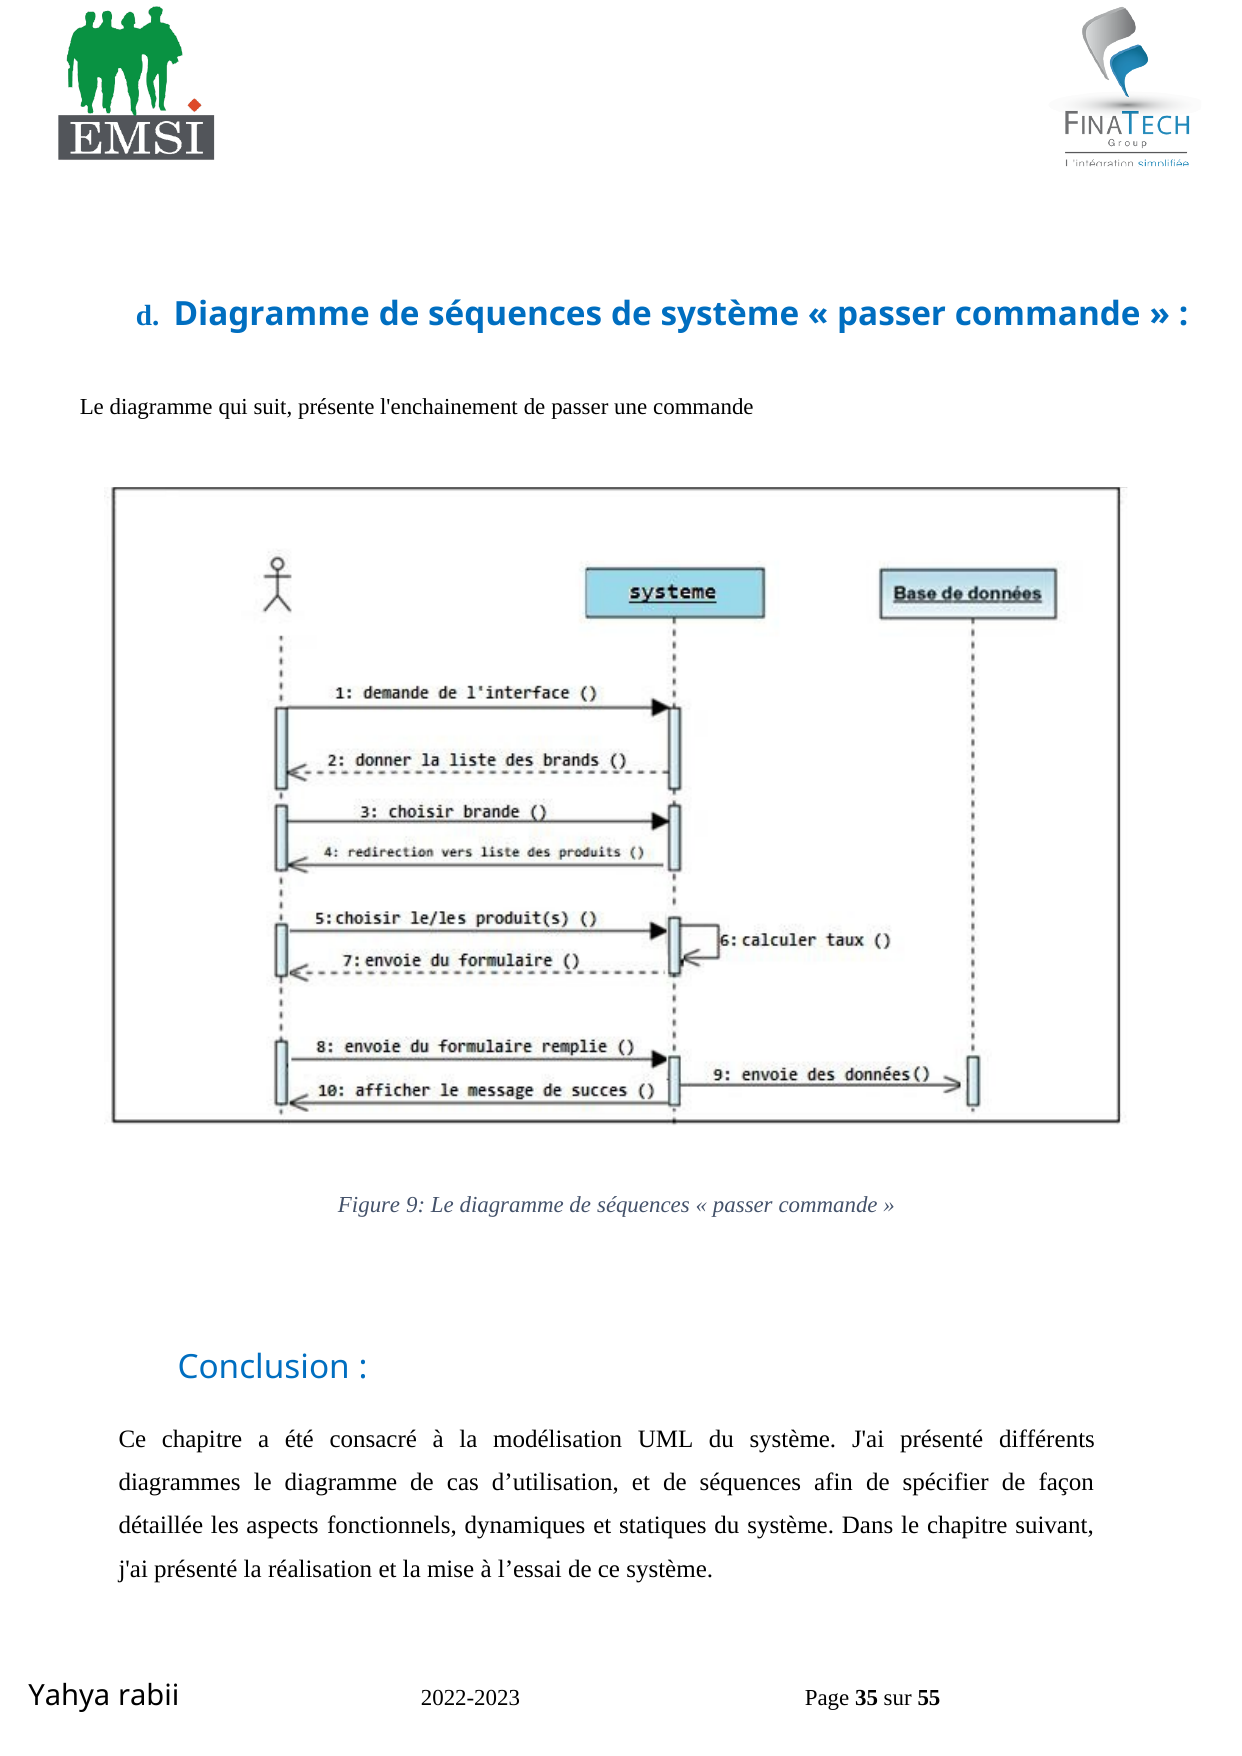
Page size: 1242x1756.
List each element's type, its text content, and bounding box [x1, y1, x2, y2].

text Ce chapitre a été consacré à la modélisation UML du système. J'ai présenté différents diagrammes le diagramme de cas d’utilisation, et de séquences afin de spécifier de façon détaillée les aspects fonctionnels, dynamiques et statiques du système. Dans le chapitre suivant, j'ai présenté la réalisation et la mise à l’essai de ce système. [118, 1424, 1095, 1582]
picture [50, 3, 220, 166]
subtitle Diagramme de séquences de système « passer commande » : [136, 290, 1242, 335]
text Figure 9: Le diagramme de séquences « passer commande » [137, 1191, 1098, 1218]
text Le diagramme qui suit, présente l'enchainement de passer une commande [79, 393, 1242, 420]
subtitle Conclusion : [177, 1342, 1242, 1388]
picture [1048, 6, 1202, 167]
picture [104, 487, 1128, 1126]
